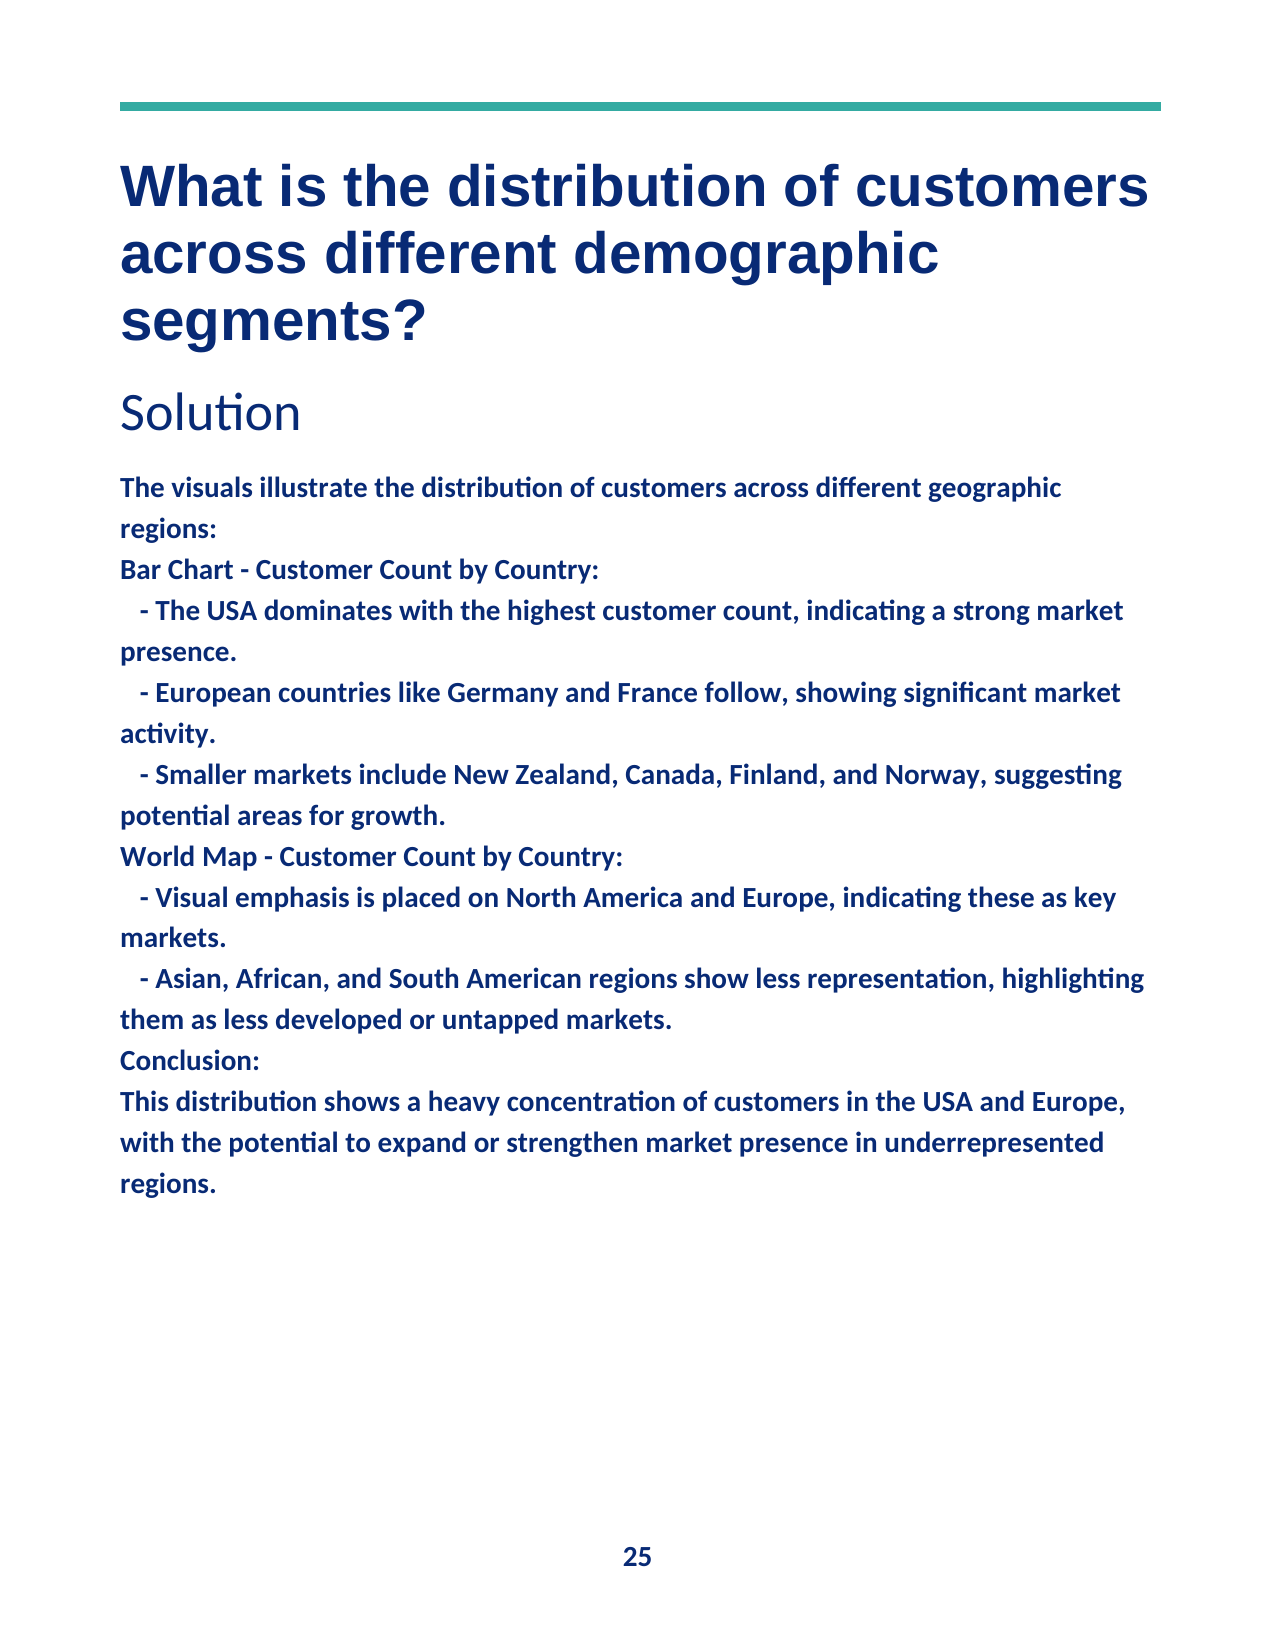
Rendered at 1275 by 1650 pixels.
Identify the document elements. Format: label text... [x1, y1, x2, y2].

text - Asian, African, and South American regions show less representation, highlighting them as less developed or untapped markets. [120, 961, 1155, 1037]
text - Visual emphasis is placed on North America and Europe, indicating these as key markets. [120, 879, 1155, 955]
text This distribution shows a heavy concentration of customers in the USA and Europe, with the potential to expand or strengthen market presence in underrepresented regions. [120, 1083, 1155, 1201]
text - The USA dominates with the highest customer count, indicating a strong market presence. [120, 592, 1155, 669]
subtitle Solution [120, 378, 1155, 444]
text World Map - Customer Count by Country: [120, 838, 1155, 873]
text Bar Chart - Customer Count by Country: [120, 551, 1155, 587]
subtitle What is the distribution of customers across different demographic segments? [120, 152, 1155, 353]
text The visuals illustrate the distribution of customers across different geographic regions: [120, 469, 1155, 546]
text - European countries like Germany and France follow, showing significant market activity. [120, 674, 1155, 751]
text - Smaller markets include New Zealand, Canada, Finland, and Norway, suggesting potential areas for growth. [120, 756, 1155, 832]
text Conclusion: [120, 1042, 1155, 1078]
